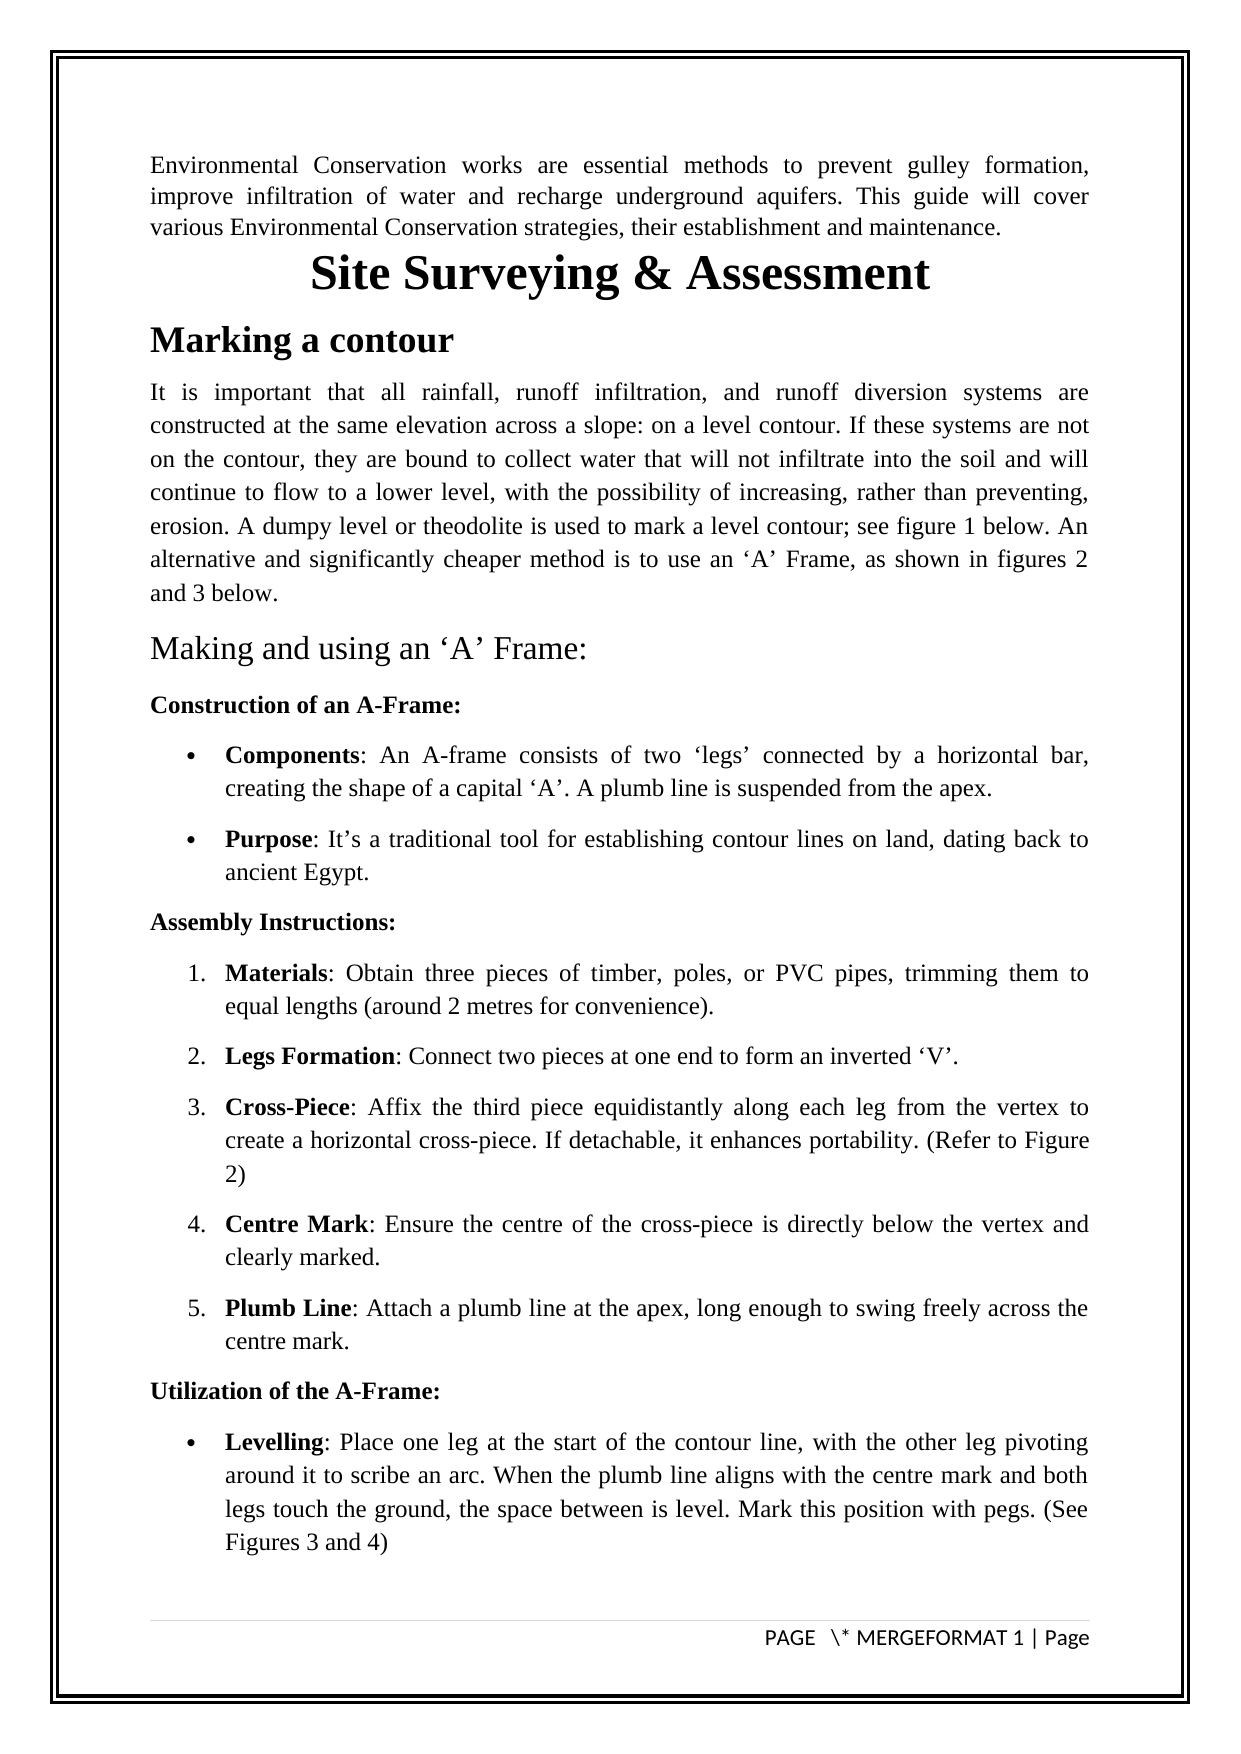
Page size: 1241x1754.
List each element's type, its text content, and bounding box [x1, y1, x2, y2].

text It is important that all rainfall, runoff infiltration, and runoff diversion systems are constructed at the same elevation across a slope: on a level contour. If these systems are not on the contour, they are bound to collect water that will not infiltrate into the soil and will continue to flow to a lower level, with the possibility of increasing, rather than preventing, erosion. A dumpy level or theodolite is used to mark a level contour; see figure 1 below. An alternative and significantly cheaper method is to use an ‘A’ Frame, as shown in figures 2 and 3 below. [150, 377, 1090, 607]
list Centre Mark: Ensure the centre of the cross-piece is directly below the vertex and clearly marked. [187, 1209, 1090, 1271]
list Levelling: Place one leg at the start of the contour line, with the other leg pivoting around it to scribe an arc. When the plumb line aligns with the centre mark and both legs touch the ground, the space between is level. Mark this position with pegs. (See Figures 3 and 4) [187, 1427, 1090, 1556]
list Legs Formation: Connect two pieces at one end to form an inverted ‘V’. [187, 1041, 1090, 1070]
list Plumb Line: Attach a plumb line at the apex, long enough to swing freely across the centre mark. [187, 1293, 1090, 1355]
text Construction of an A-Frame: [150, 690, 1090, 718]
text Environmental Conservation works are essential methods to prevent gulley formation, improve infiltration of water and recharge underground aquifers. This guide will cover various Environmental Conservation strategies, their establishment and maintenance. [150, 150, 1090, 241]
text Making and using an ‘A’ Frame: [150, 628, 1090, 667]
list Components: An A-frame consists of two ‘legs’ connected by a horizontal bar, creating the shape of a capital ‘A’. A plumb line is suspended from the apex. [187, 740, 1090, 802]
text Site Surveying & Assessment [150, 243, 1090, 301]
list Cross-Piece: Affix the third piece equidistantly along each leg from the vertex to create a horizontal cross-piece. If detachable, it enhances portability. (Refer to Figure 2) [187, 1092, 1090, 1187]
list Materials: Obtain three pieces of timber, poles, or PVC pipes, trimming them to equal lengths (around 2 metres for convenience). [187, 958, 1090, 1020]
text Utilization of the A-Frame: [150, 1376, 1090, 1405]
text Assembly Instructions: [150, 907, 1090, 936]
list Purpose: It’s a traditional tool for establishing contour lines on land, dating back to ancient Egypt. [187, 824, 1090, 886]
text Marking a contour [150, 318, 1090, 361]
